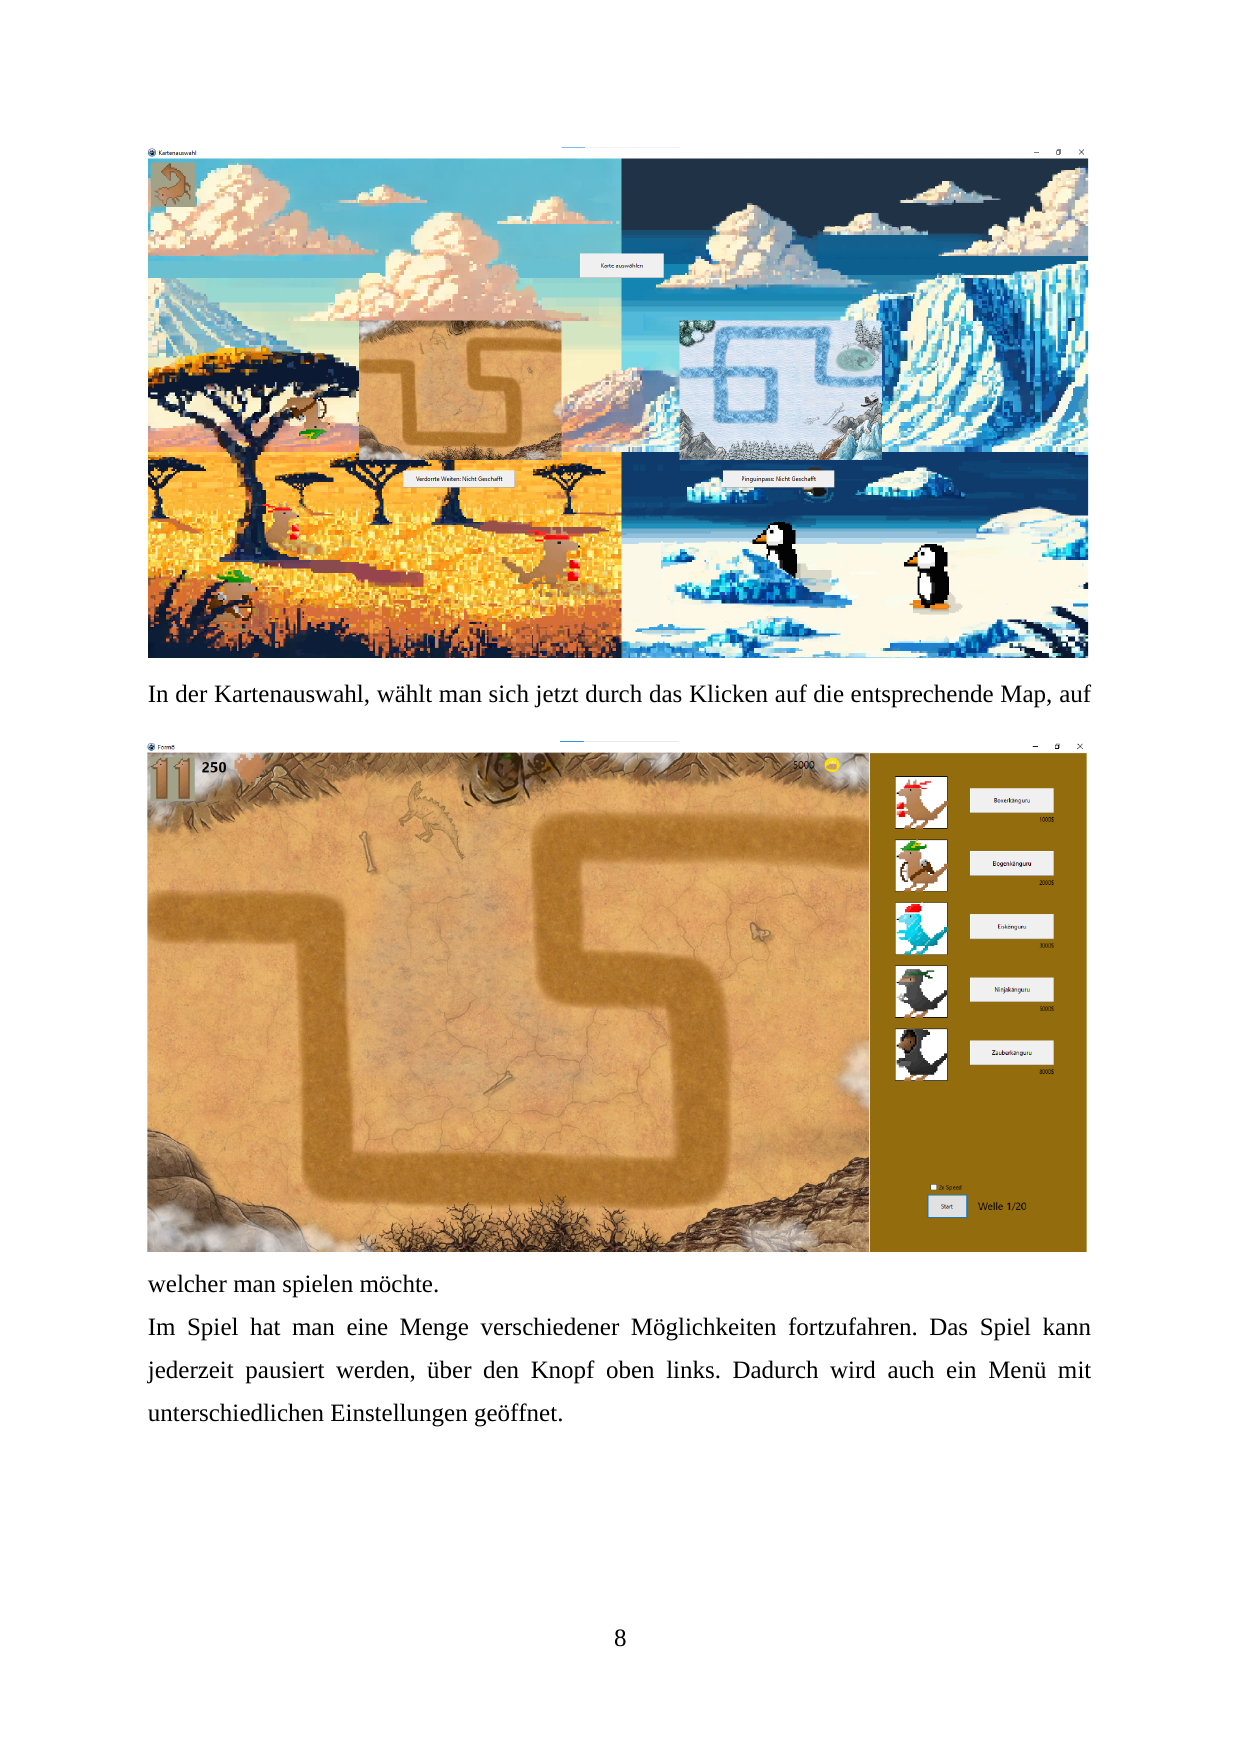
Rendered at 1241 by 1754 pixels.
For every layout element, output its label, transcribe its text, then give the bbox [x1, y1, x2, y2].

picture [147, 147, 1088, 657]
text Im Spiel hat man eine Menge verschiedener Möglichkeiten fortzufahren. Das Spiel kann jederzeit pausiert werden, über den Knopf oben links. Dadurch wird auch ein Menü mit unterschiedlichen Einstellungen geöffnet. [148, 1312, 1093, 1427]
picture [146, 741, 1086, 1250]
